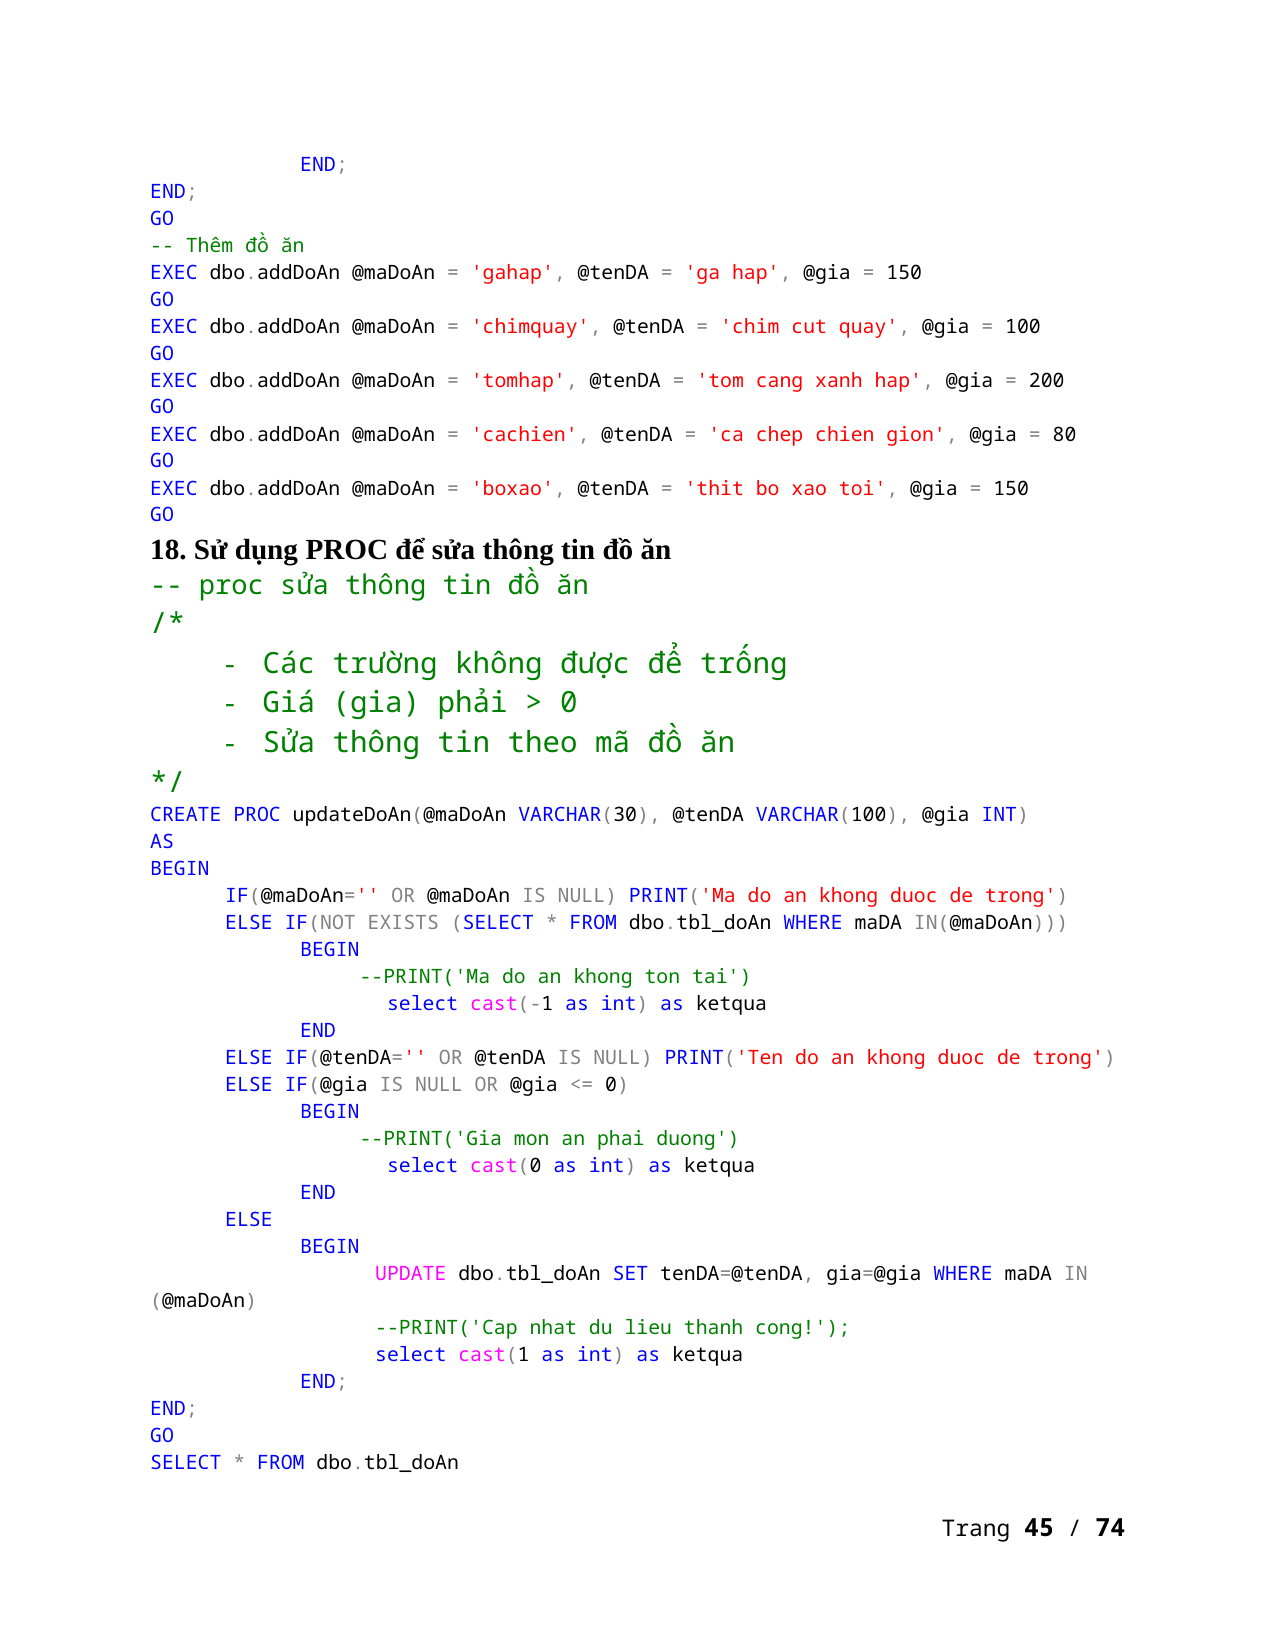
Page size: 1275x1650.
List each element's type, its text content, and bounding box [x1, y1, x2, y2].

text EXEC dbo.addDoAn @maDoAn = 'cachien', @tenDA = 'ca chep chien gion', @gia = 80 [150, 420, 1125, 447]
list Giá (gia) phải > 0 [225, 682, 1125, 721]
text END [150, 1178, 1125, 1205]
subtitle 18. Sử dụng PROC để sửa thông tin đồ ăn [150, 532, 1125, 565]
text EXEC dbo.addDoAn @maDoAn = 'gahap', @tenDA = 'ga hap', @gia = 150 [150, 258, 1125, 285]
text GO [150, 1421, 1125, 1448]
text /* [150, 602, 1125, 642]
text SELECT * FROM dbo.tbl_doAn [150, 1448, 1125, 1475]
text ELSE IF(NOT EXISTS (SELECT * FROM dbo.tbl_doAn WHERE maDA IN(@maDoAn))) [150, 909, 1125, 936]
text EXEC dbo.addDoAn @maDoAn = 'boxao', @tenDA = 'thit bo xao toi', @gia = 150 [150, 474, 1125, 501]
text GO [150, 285, 1125, 312]
text BEGIN [150, 855, 1125, 882]
text --PRINT('Cap nhat du lieu thanh cong!'); [150, 1313, 1125, 1340]
text ELSE IF(@tenDA='' OR @tenDA IS NULL) PRINT('Ten do an khong duoc de trong') [150, 1043, 1125, 1071]
text */ [150, 761, 1125, 801]
list Sửa thông tin theo mã đồ ăn [225, 721, 1125, 761]
text GO [150, 447, 1125, 474]
text GO [150, 204, 1125, 231]
text END; [150, 1394, 1125, 1421]
text --PRINT('Ma do an khong ton tai') [150, 963, 1125, 989]
text GO [150, 501, 1125, 528]
text select cast(0 as int) as ketqua [150, 1151, 1125, 1178]
text END; [150, 177, 1125, 204]
text ELSE IF(@gia IS NULL OR @gia <= 0) [150, 1071, 1125, 1097]
text EXEC dbo.addDoAn @maDoAn = 'chimquay', @tenDA = 'chim cut quay', @gia = 100 [150, 312, 1125, 339]
text BEGIN [150, 1232, 1125, 1259]
text BEGIN [150, 1097, 1125, 1124]
text END; [150, 1367, 1125, 1394]
text BEGIN [150, 936, 1125, 963]
text ELSE [150, 1205, 1125, 1232]
text CREATE PROC updateDoAn(@maDoAn VARCHAR(30), @tenDA VARCHAR(100), @gia INT) [150, 801, 1125, 828]
text GO [150, 393, 1125, 420]
text END; [150, 150, 1125, 177]
text AS [150, 828, 1125, 855]
text -- Thêm đồ ăn [150, 231, 1125, 258]
text UPDATE dbo.tbl_doAn SET tenDA=@tenDA, gia=@gia WHERE maDA IN (@maDoAn) [150, 1259, 1125, 1313]
text select cast(1 as int) as ketqua [150, 1340, 1125, 1367]
text END [150, 1017, 1125, 1043]
text EXEC dbo.addDoAn @maDoAn = 'tomhap', @tenDA = 'tom cang xanh hap', @gia = 200 [150, 366, 1125, 393]
list Các trường không được để trống [225, 642, 1125, 682]
text select cast(-1 as int) as ketqua [150, 989, 1125, 1017]
text --PRINT('Gia mon an phai duong') [150, 1124, 1125, 1151]
text -- proc sửa thông tin đồ ăn [150, 565, 1125, 602]
text IF(@maDoAn='' OR @maDoAn IS NULL) PRINT('Ma do an khong duoc de trong') [150, 882, 1125, 909]
text GO [150, 339, 1125, 366]
